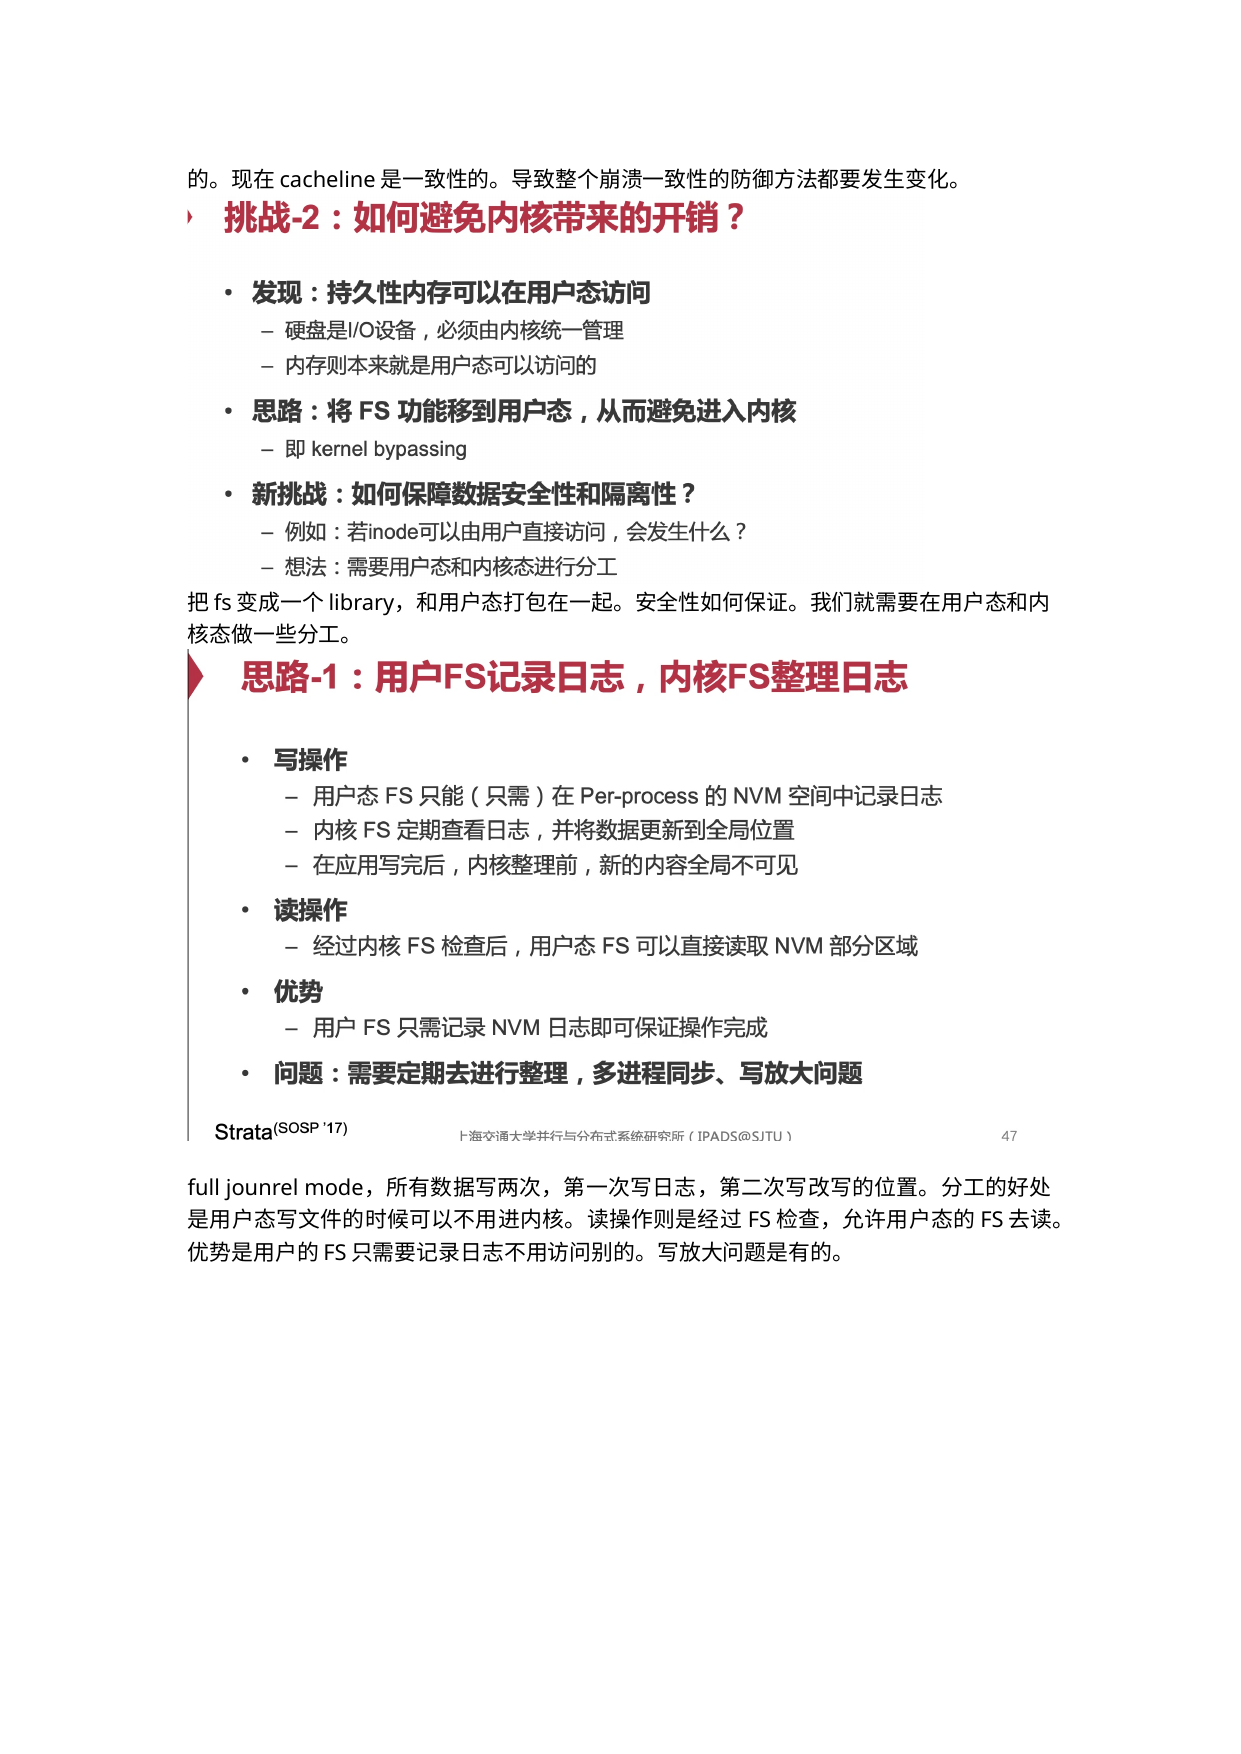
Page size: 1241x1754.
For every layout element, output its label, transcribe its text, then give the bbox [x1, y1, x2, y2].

picture [187, 649, 1053, 1141]
text 把fs变成一个library，和用户态打包在一起。安全性如何保证。我们就需要在用户态和内核态做一些分工。 [187, 584, 1053, 649]
picture [187, 194, 926, 584]
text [187, 162, 1053, 194]
text full jounrel mode，所有数据写两次，第一次写日志，第二次写改写的位置。分工的好处是用户态写文件的时候可以不用进内核。读操作则是经过FS检查，允许用户态的FS去读。优势是用户的FS只需要记录日志不用访问别的。写放大问题是有的。 [187, 1169, 1053, 1267]
